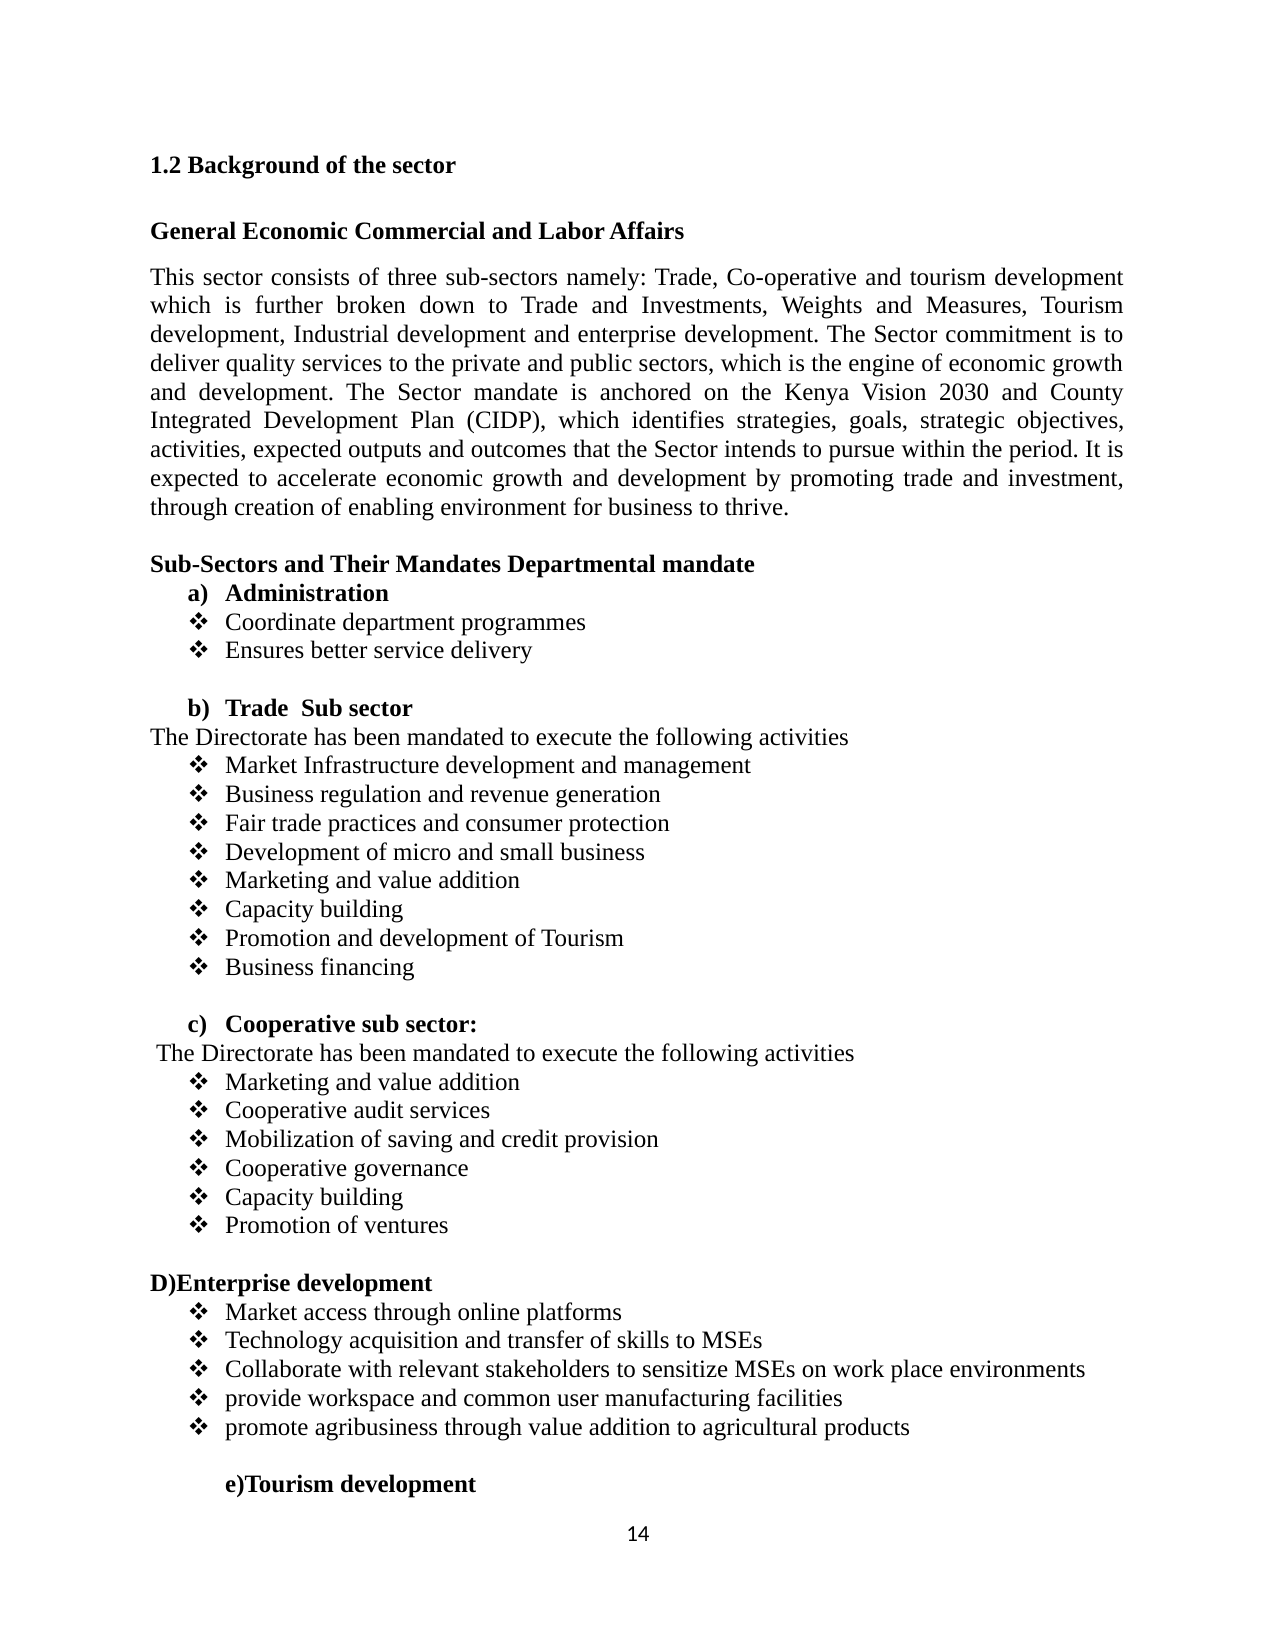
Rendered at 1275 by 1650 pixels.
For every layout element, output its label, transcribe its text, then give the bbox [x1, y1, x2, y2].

list Capacity building [187, 894, 1125, 923]
list Technology acquisition and transfer of skills to MSEs [187, 1326, 1125, 1354]
list e)Tourism development [225, 1469, 1125, 1498]
list Administration [187, 578, 1125, 607]
list Market access through online platforms [187, 1297, 1125, 1326]
list Market Infrastructure development and management [187, 751, 1125, 779]
list Capacity building [187, 1182, 1125, 1211]
list Cooperative audit services [187, 1096, 1125, 1124]
list Marketing and value addition [187, 1067, 1125, 1096]
list Business regulation and revenue generation [187, 779, 1125, 808]
text The Directorate has been mandated to execute the following activities [150, 722, 1125, 751]
list Promotion and development of Tourism [187, 923, 1125, 952]
list Mobilization of saving and credit provision [187, 1124, 1125, 1153]
list Marketing and value addition [187, 866, 1125, 894]
text The Directorate has been mandated to execute the following activities [150, 1038, 1125, 1067]
text D)Enterprise development [150, 1268, 1125, 1297]
list Coordinate department programmes [187, 607, 1125, 636]
list Cooperative sub sector: [187, 1009, 1125, 1038]
list Ensures better service delivery [187, 636, 1125, 664]
subtitle 1.2 Background of the sector [150, 150, 1125, 179]
list Development of micro and small business [187, 837, 1125, 866]
text General Economic Commercial and Labor Affairs [150, 216, 1125, 245]
list Trade Sub sector [187, 693, 1125, 722]
list Cooperative governance [187, 1153, 1125, 1182]
list Business financing [187, 952, 1125, 981]
text Sub-Sectors and Their Mandates Departmental mandate [150, 549, 1125, 578]
text This sector consists of three sub-sectors namely: Trade, Co-operative and tourism development which is further broken down to Trade and Investments, Weights and Measures, Tourism development, Industrial development and enterprise development. The Sector commitment is to deliver quality services to the private and public sectors, which is the engine of economic growth and development. The Sector mandate is anchored on the Kenya Vision 2030 and County Integrated Development Plan (CIDP), which identifies strategies, goals, strategic objectives, activities, expected outputs and outcomes that the Sector intends to pursue within the period. It is expected to accelerate economic growth and development by promoting trade and investment, through creation of enabling environment for business to thrive. [150, 262, 1125, 521]
list Promotion of ventures [187, 1211, 1125, 1239]
list Fair trade practices and consumer protection [187, 808, 1125, 837]
list promote agribusiness through value addition to agricultural products [187, 1412, 1125, 1441]
list provide workspace and common user manufacturing facilities [187, 1383, 1125, 1412]
list Collaborate with relevant stakeholders to sensitize MSEs on work place environments [187, 1354, 1125, 1383]
